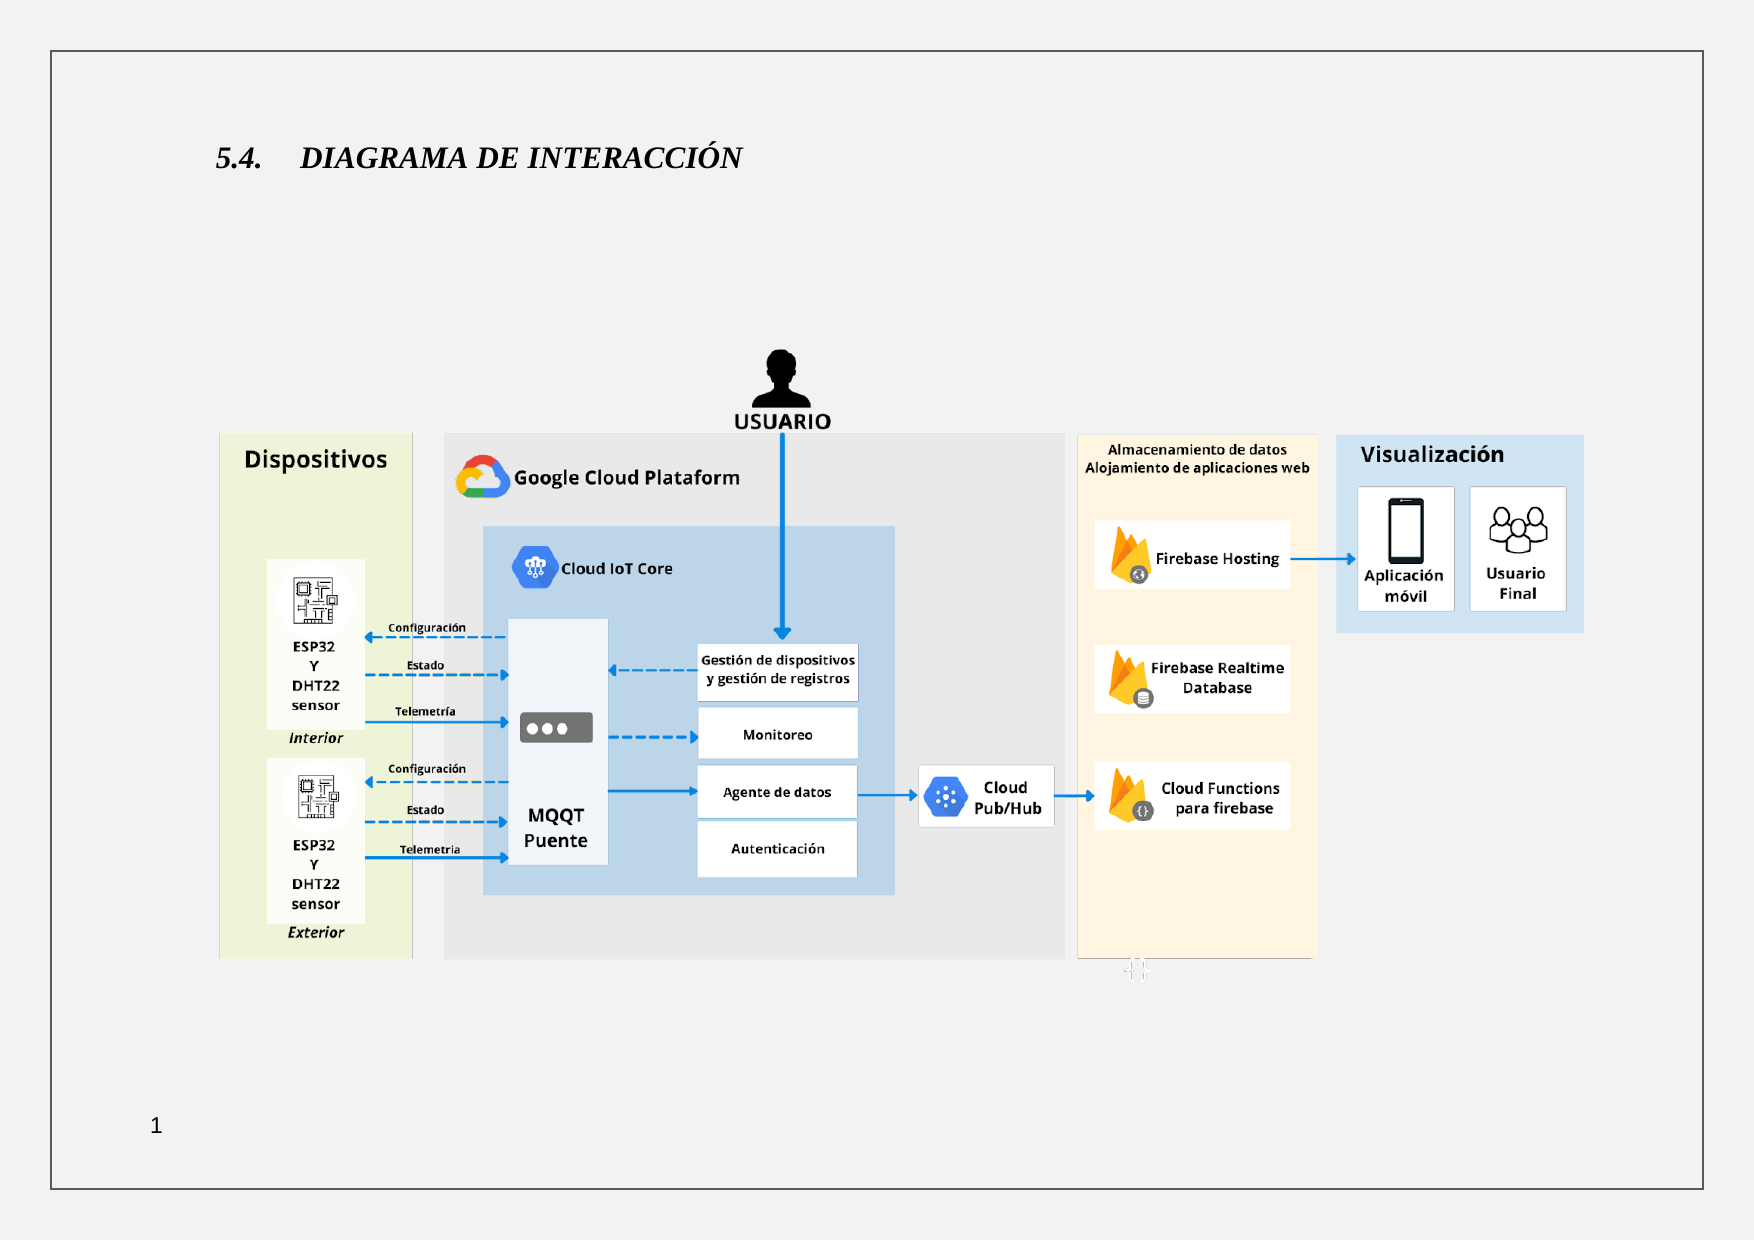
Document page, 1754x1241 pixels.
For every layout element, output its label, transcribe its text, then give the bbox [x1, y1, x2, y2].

subtitle DIAGRAMA DE INTERACCIÓN [262, 139, 1587, 175]
picture [214, 344, 1589, 986]
